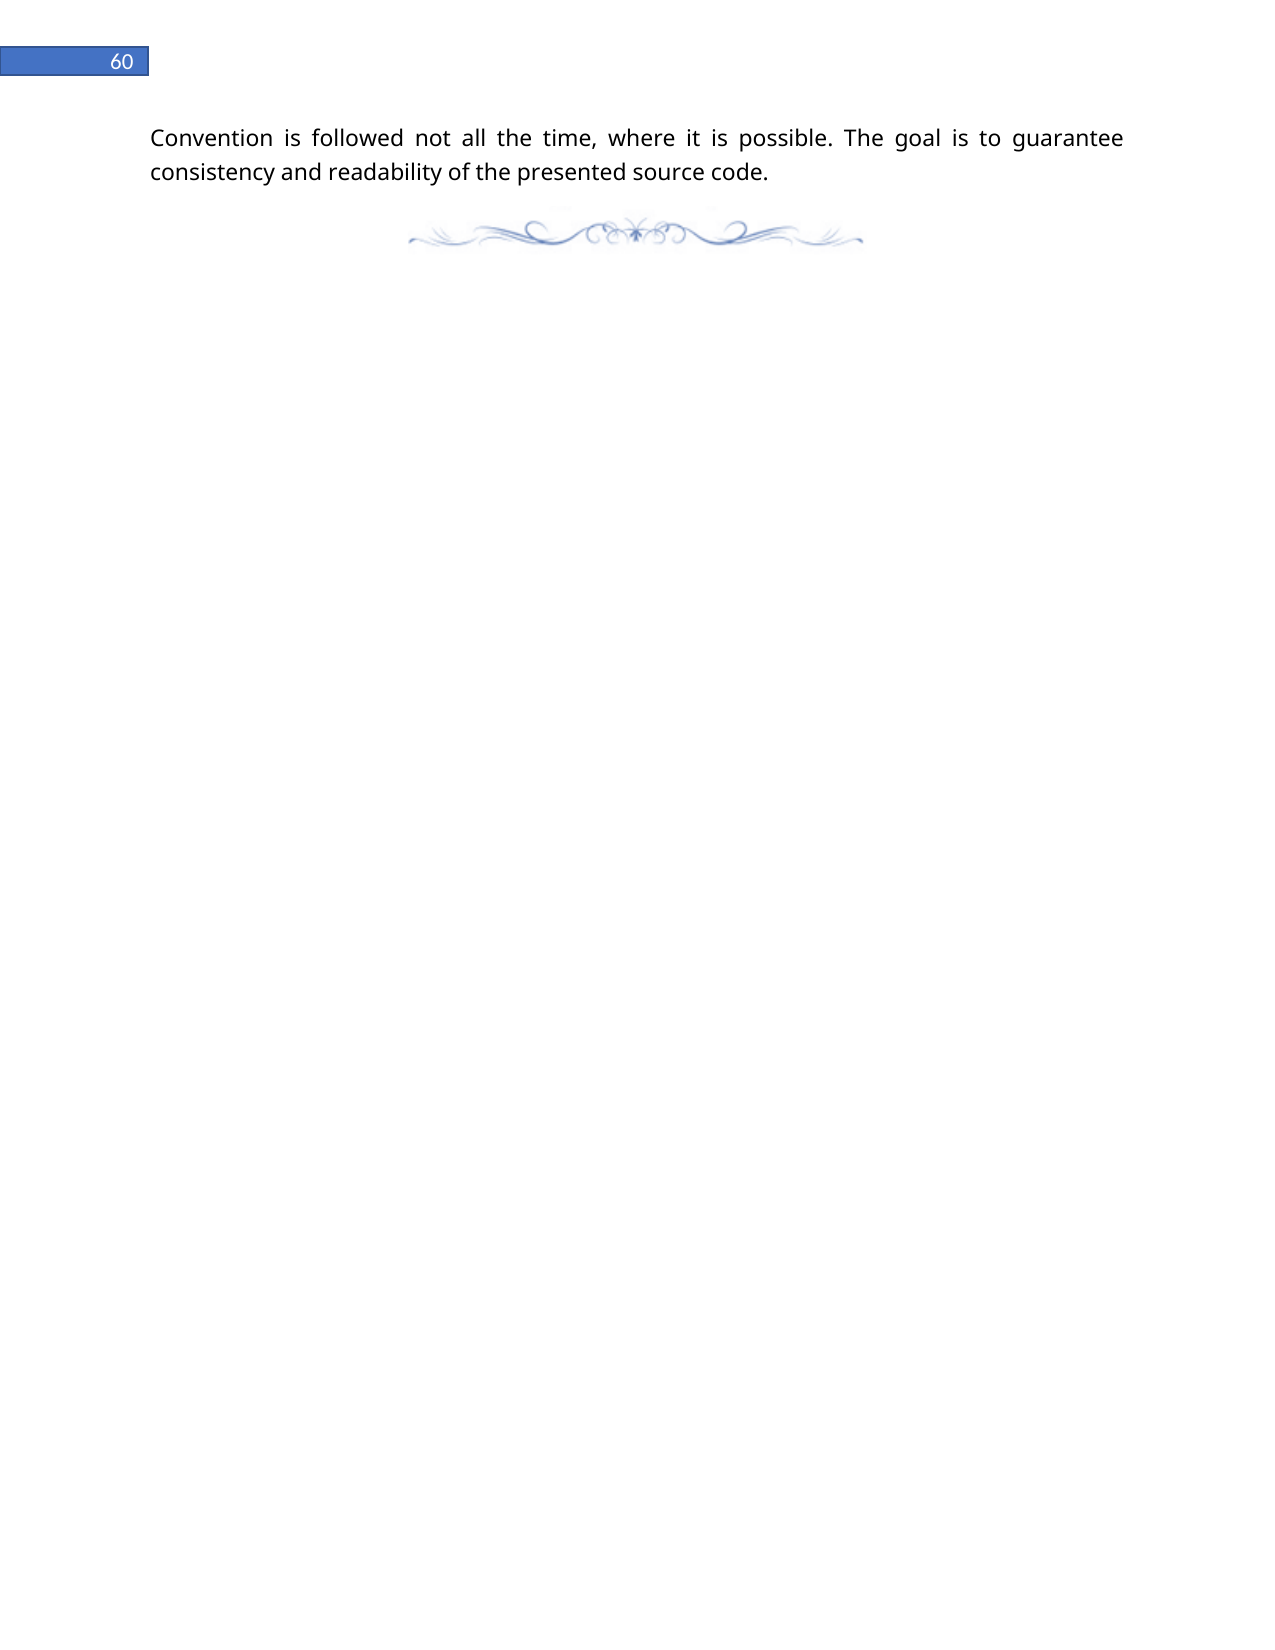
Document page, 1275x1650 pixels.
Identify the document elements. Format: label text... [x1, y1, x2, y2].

text Convention is followed not all the time, where it is possible. The goal is to guarantee consistency and readability of the presented source code. [150, 122, 1125, 187]
